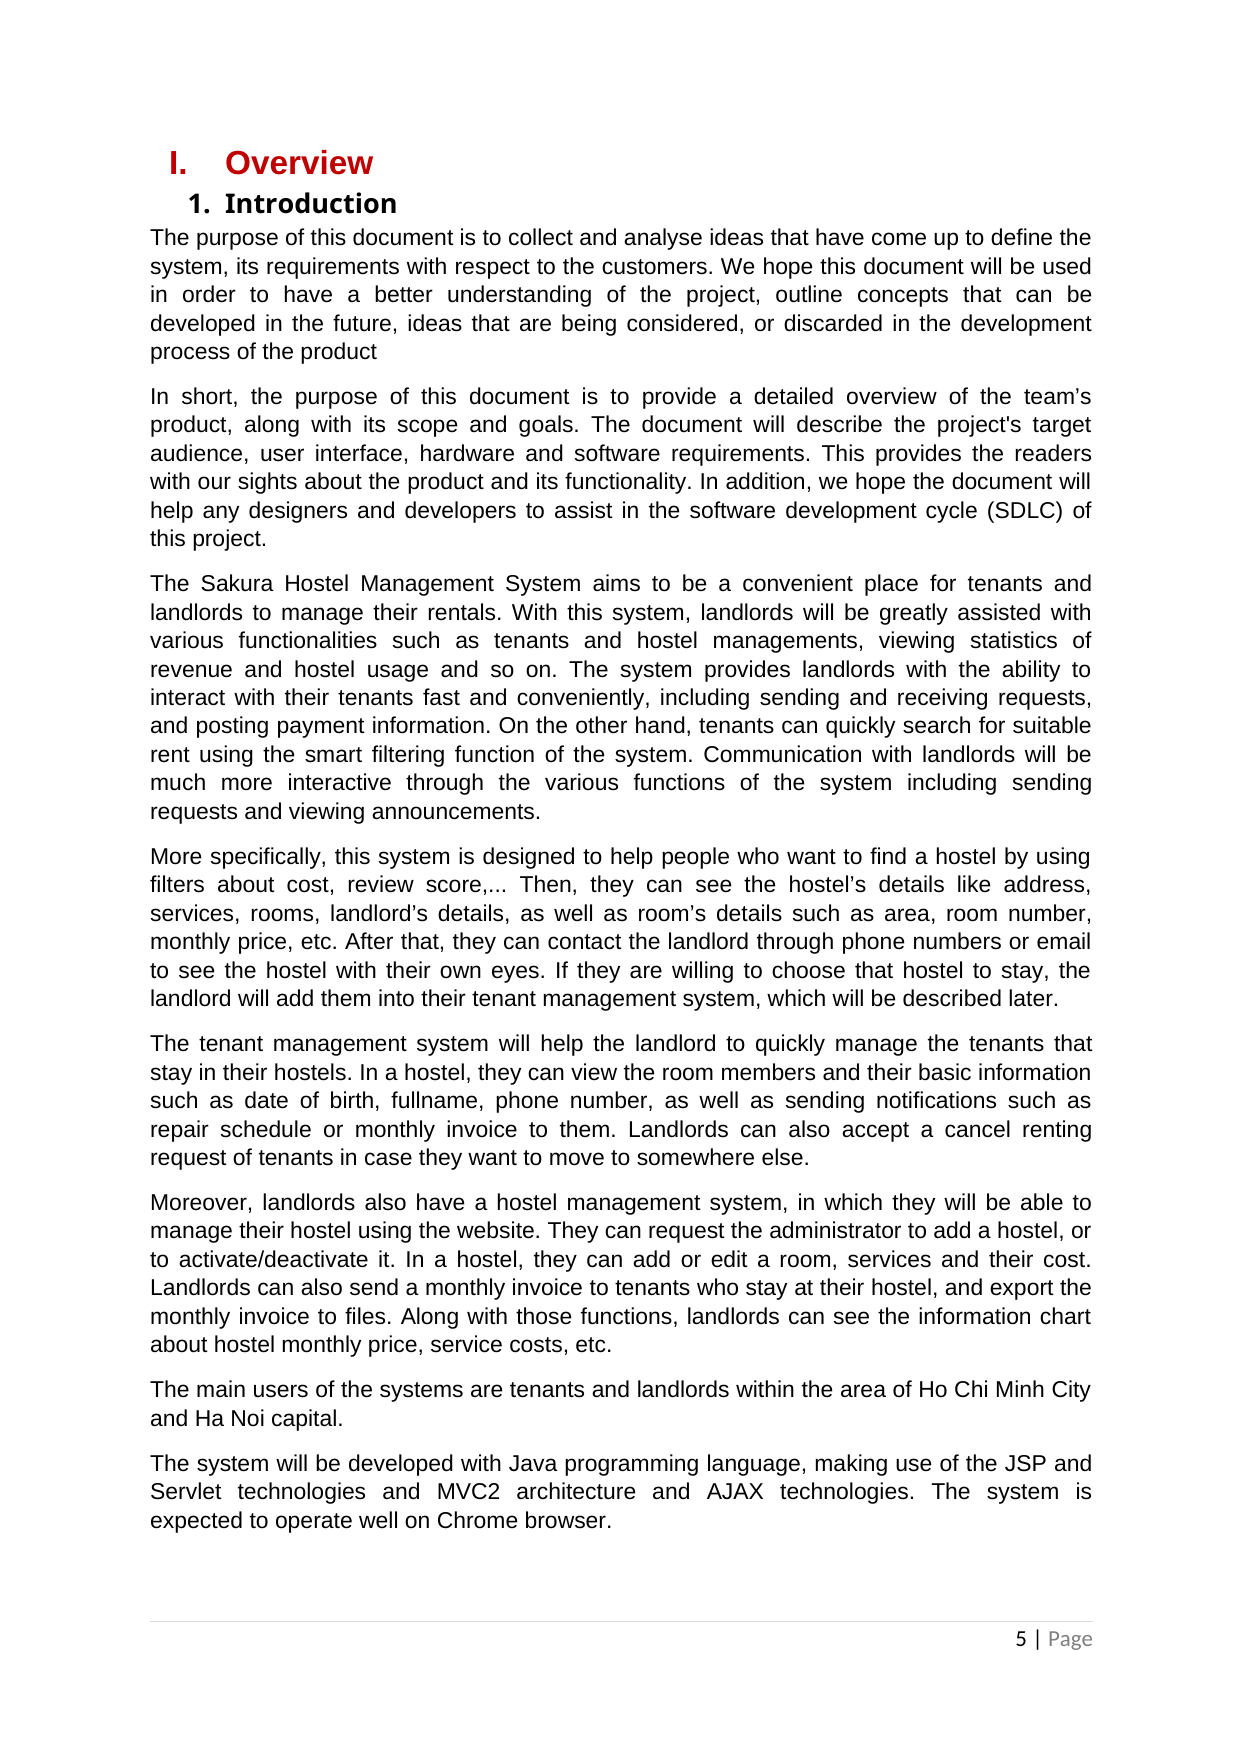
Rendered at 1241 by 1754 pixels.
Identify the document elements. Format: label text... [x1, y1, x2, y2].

text The system will be developed with Java programming language, making use of the JSP and Servlet technologies and MVC2 architecture and AJAX technologies. The system is expected to operate well on Chrome browser. [150, 1450, 1093, 1533]
text The tenant management system will help the landlord to quickly manage the tenants that stay in their hostels. In a hostel, they can view the room members and their basic information such as date of birth, fullname, phone number, as well as sending notifications such as repair schedule or monthly invoice to them. Landlords can also accept a cancel renting request of tenants in case they want to move to somewhere else. [150, 1030, 1093, 1170]
text The purpose of this document is to collect and analyse ideas that have come up to define the system, its requirements with respect to the customers. We hope this document will be used in order to have a better understanding of the project, outline concepts that can be developed in the future, ideas that are being considered, or discarded in the development process of the product [150, 224, 1093, 364]
text The main users of the systems are tenants and landlords within the area of Ho Chi Minh City and Ha Noi capital. [150, 1376, 1093, 1431]
text More specifically, this system is designed to help people who want to find a hostel by using filters about cost, review score,... Then, they can see the hostel’s details like address, services, rooms, landlord’s details, as well as room’s details such as area, room number, monthly price, etc. After that, they can contact the landlord through phone numbers or email to see the hostel with their own eyes. If they are willing to choose that hostel to stay, the landlord will add them into their tenant management system, which will be described later. [150, 843, 1093, 1011]
text In short, the purpose of this document is to provide a detailed overview of the team’s product, along with its scope and goals. The document will describe the project's target audience, user interface, hardware and software requirements. This provides the readers with our sights about the product and its functionality. In addition, we hope the document will help any designers and developers to assist in the software development cycle (SDLC) of this project. [150, 383, 1093, 552]
subtitle Introduction [187, 184, 1093, 221]
subtitle Overview [187, 143, 1093, 181]
text The Sakura Hostel Management System aims to be a convenient place for tenants and landlords to manage their rentals. With this system, landlords will be greatly assisted with various functionalities such as tenants and hostel managements, viewing statistics of revenue and hostel usage and so on. The system provides landlords with the ability to interact with their tenants fast and conveniently, including sending and receiving requests, and posting payment information. On the other hand, tenants can quickly search for suitable rent using the smart filtering function of the system. Communication with landlords will be much more interactive through the various functions of the system including sending requests and viewing announcements. [150, 570, 1093, 824]
text Moreover, landlords also have a hostel management system, in which they will be able to manage their hostel using the website. They can request the administrator to add a hostel, or to activate/deactivate it. In a hostel, they can add or edit a room, services and their cost. Landlords can also send a monthly invoice to tenants who stay at their hostel, and export the monthly invoice to files. Along with those functions, landlords can see the information chart about hostel monthly price, service costs, etc. [150, 1189, 1093, 1358]
